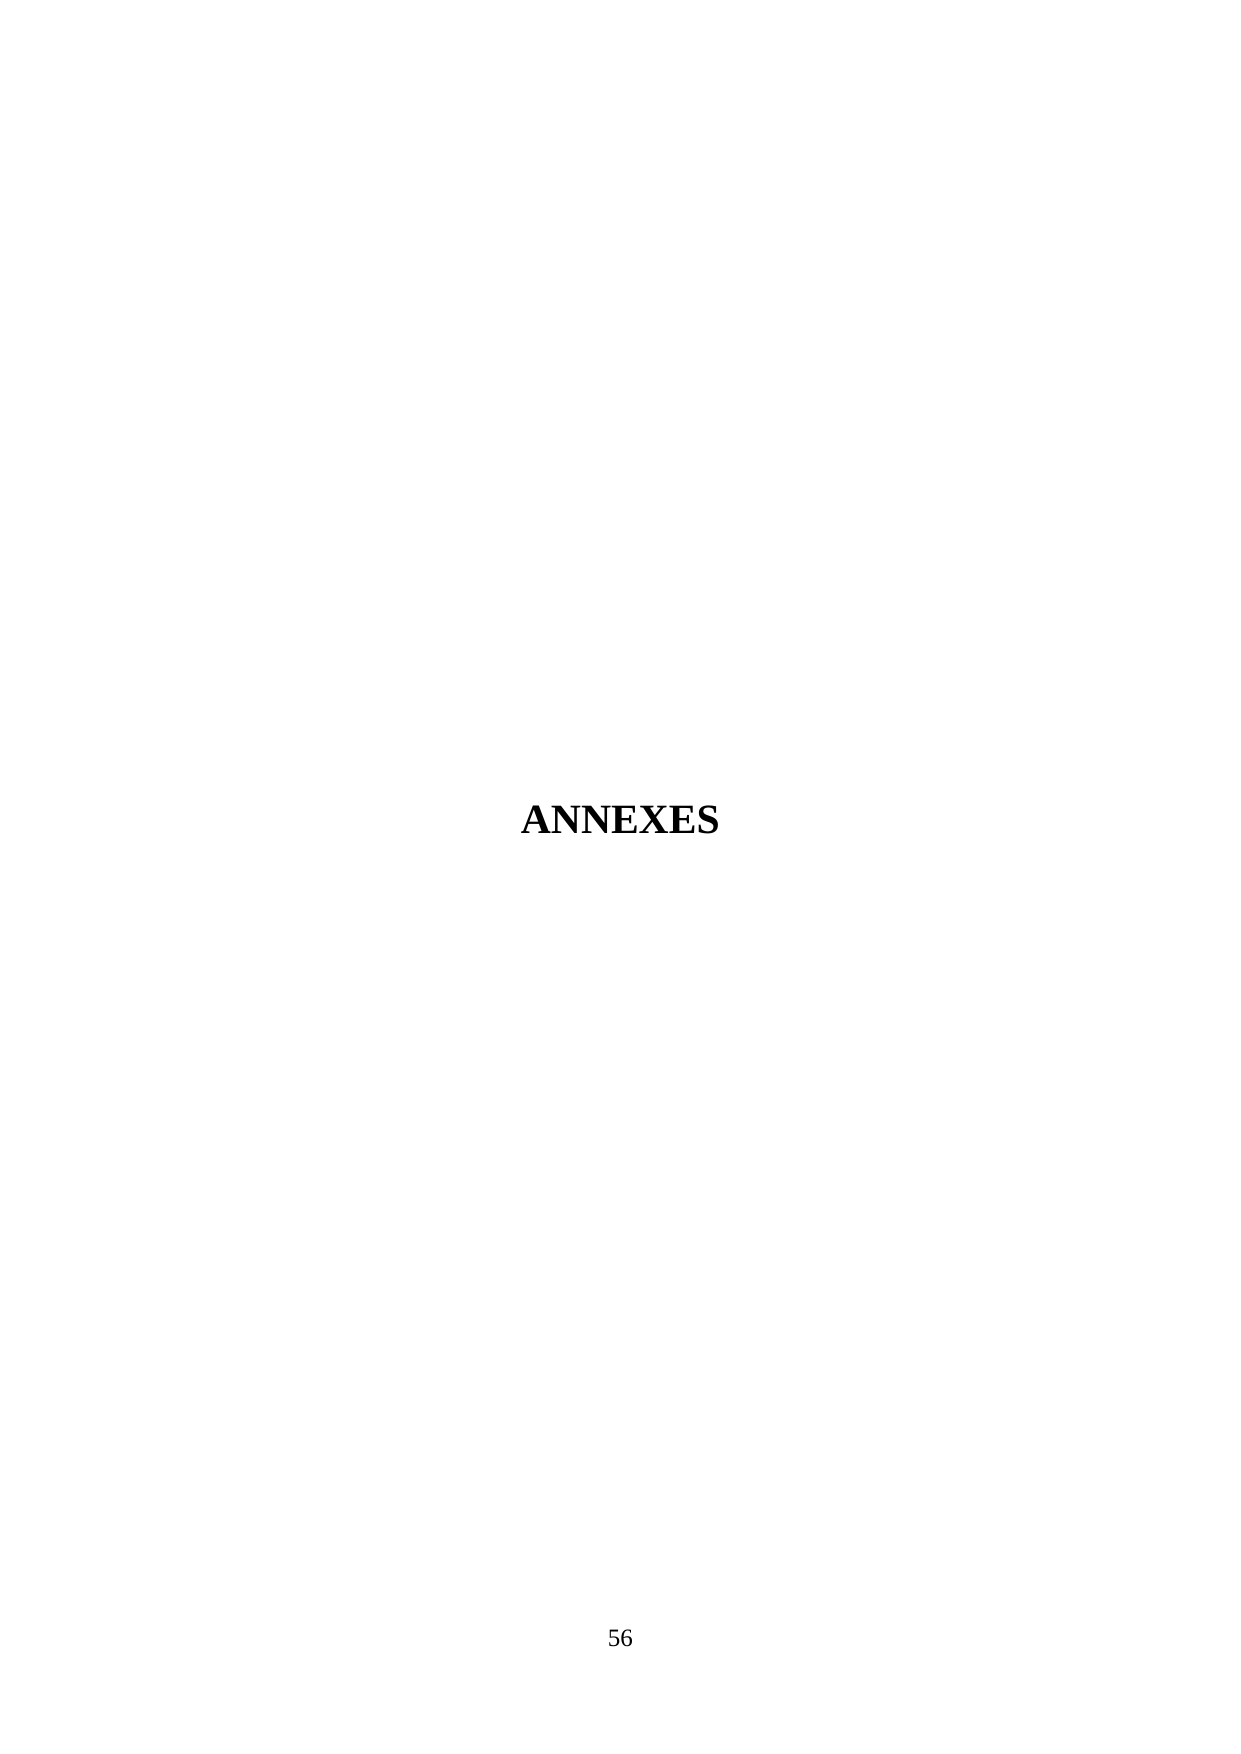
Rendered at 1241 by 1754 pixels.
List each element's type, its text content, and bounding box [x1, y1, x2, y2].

title ANNEXES [148, 794, 1093, 842]
